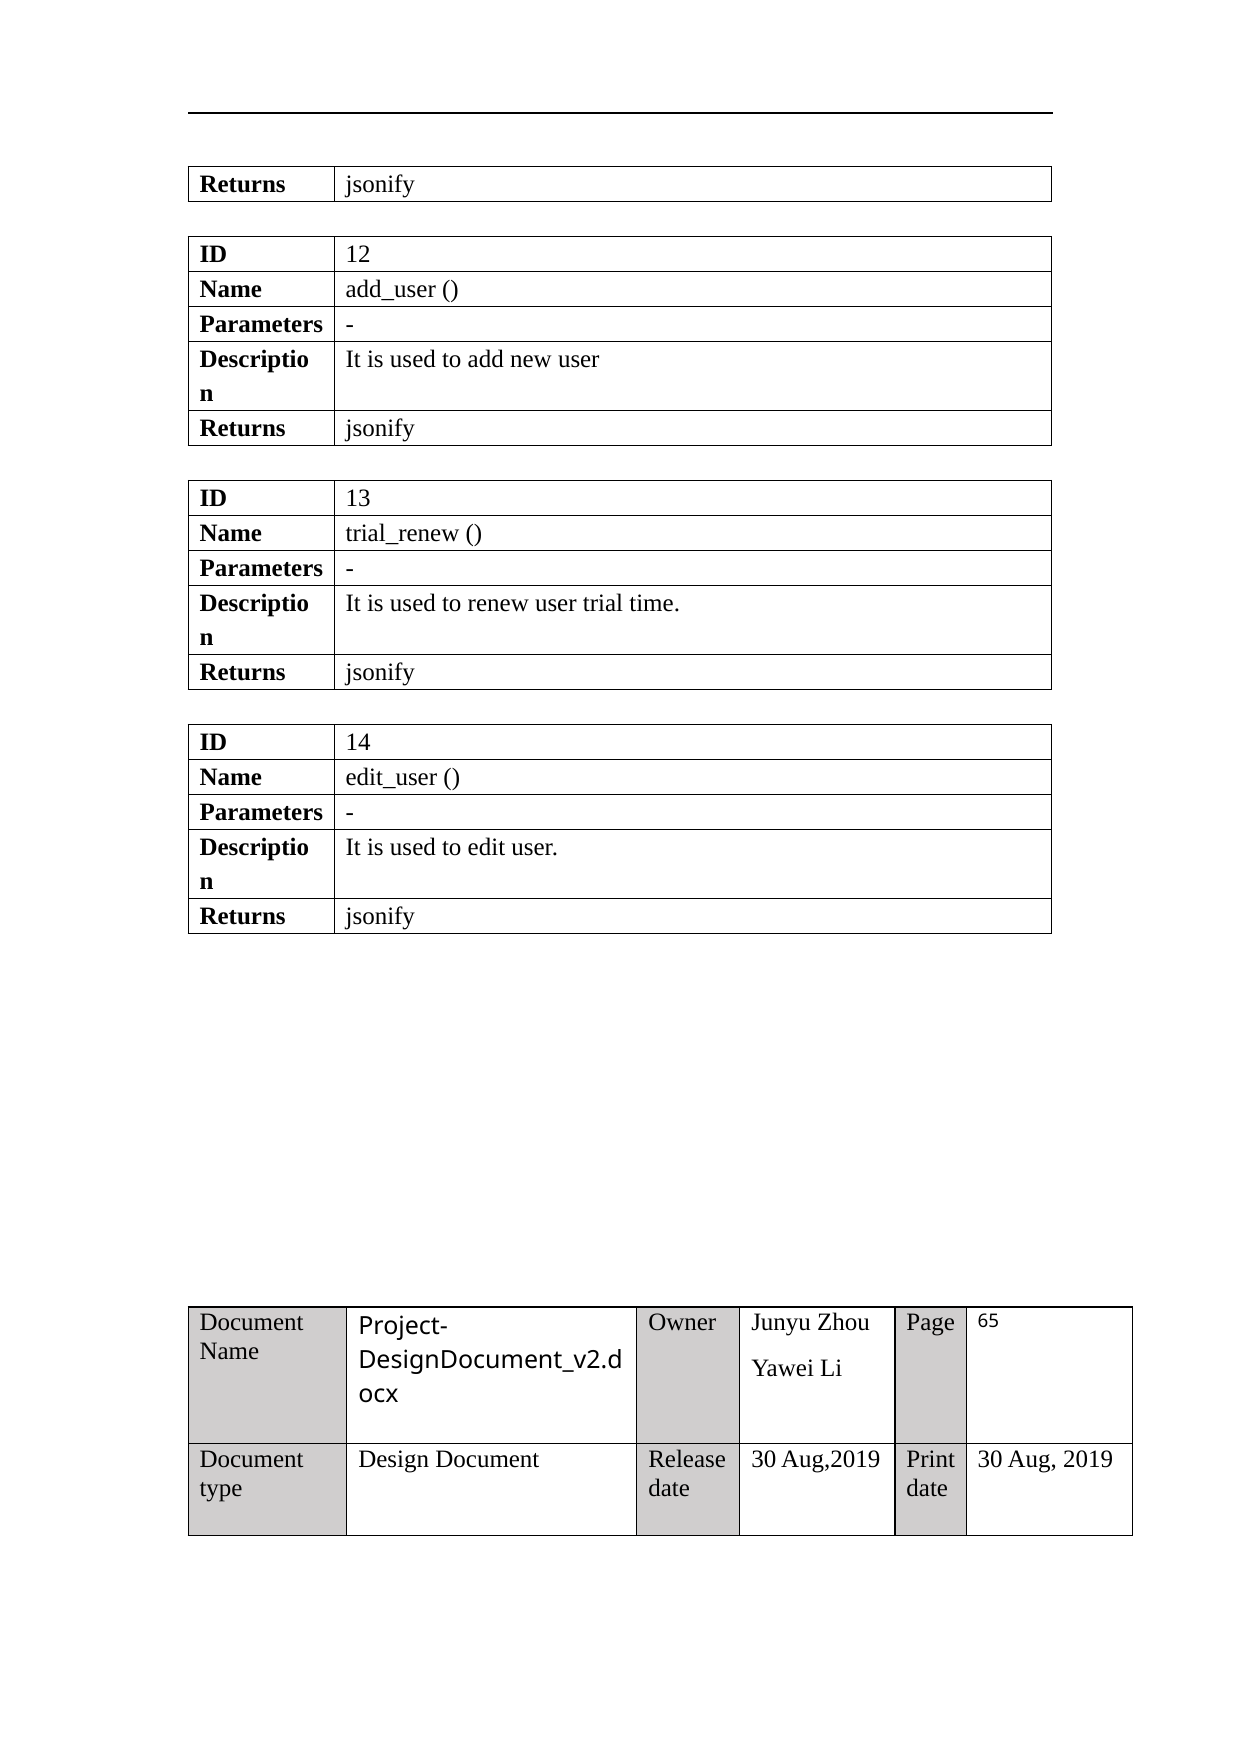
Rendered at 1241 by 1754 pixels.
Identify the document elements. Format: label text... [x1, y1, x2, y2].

table_cell It is used to renew user trial time. [335, 586, 1051, 654]
table_cell jsonify [335, 167, 1051, 201]
table_cell It is used to add new user [335, 342, 1051, 410]
table_cell Description [189, 830, 334, 898]
table_cell It is used to edit user. [335, 830, 1051, 898]
table_cell jsonify [335, 655, 1051, 689]
table_cell jsonify [335, 411, 1051, 445]
table_cell edit_user () [335, 760, 1051, 794]
table_cell Parameters [189, 307, 334, 341]
table_cell Description [189, 342, 334, 410]
table_header 14 [335, 725, 1051, 759]
table_cell Name [189, 272, 334, 306]
table_header ID [189, 237, 334, 271]
table_cell Returns [189, 899, 334, 933]
table_cell - [335, 307, 1051, 341]
table_cell Returns [189, 655, 334, 689]
table_cell Name [189, 516, 334, 550]
table_header 13 [335, 481, 1051, 515]
table_cell Parameters [189, 795, 334, 829]
table_cell Returns [189, 167, 334, 201]
table_cell Description [189, 586, 334, 654]
table_cell jsonify [335, 899, 1051, 933]
table_cell - [335, 795, 1051, 829]
table_header ID [189, 725, 334, 759]
table_header ID [189, 481, 334, 515]
table_cell Parameters [189, 551, 334, 585]
table_header 12 [335, 237, 1051, 271]
table_cell add_user () [335, 272, 1051, 306]
table_cell Name [189, 760, 334, 794]
table_cell Returns [189, 411, 334, 445]
table_cell trial_renew () [335, 516, 1051, 550]
table_cell - [335, 551, 1051, 585]
